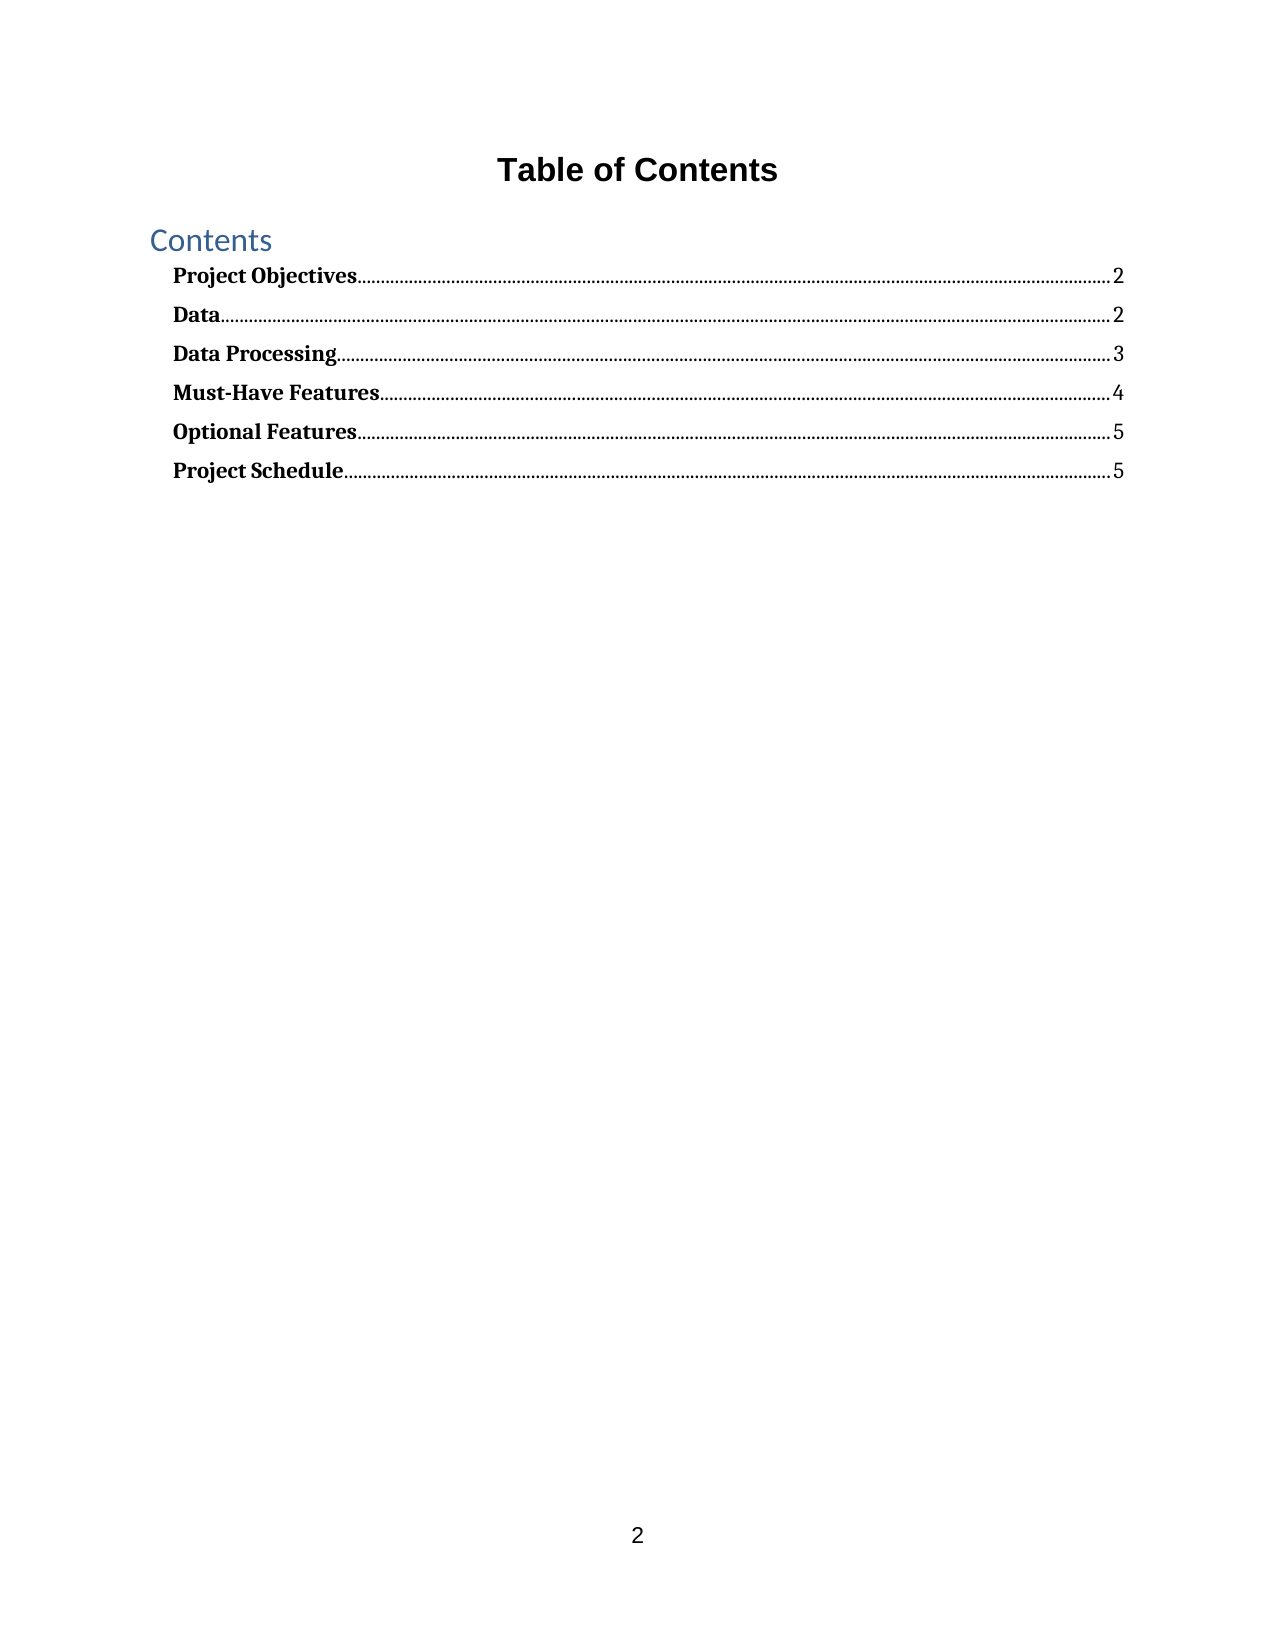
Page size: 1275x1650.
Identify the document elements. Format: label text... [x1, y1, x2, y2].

text Table of Contents [150, 150, 1125, 188]
